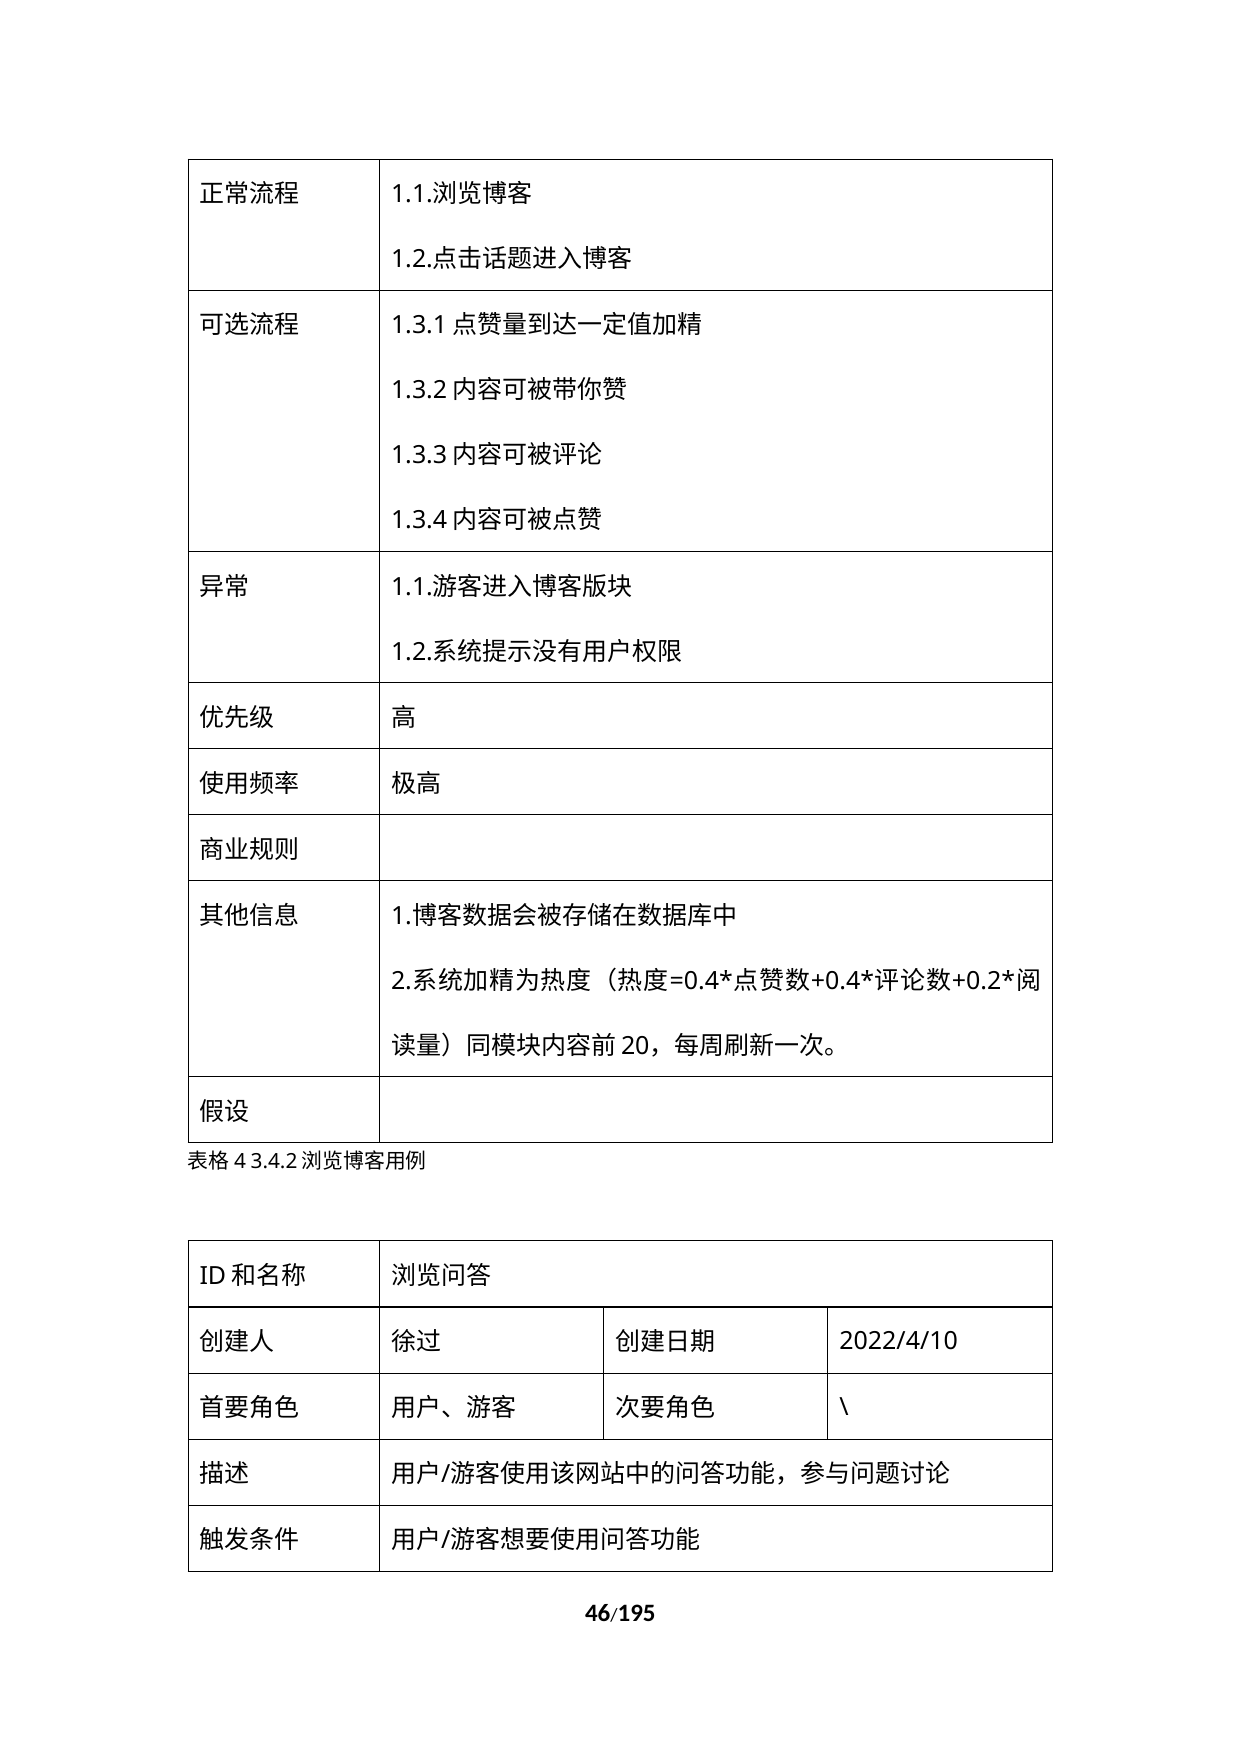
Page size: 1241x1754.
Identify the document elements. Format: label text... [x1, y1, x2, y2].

table_cell 次要角色 [604, 1374, 827, 1438]
table_cell 正常流程 [189, 160, 379, 289]
table_cell 首要角色 [189, 1374, 379, 1438]
table_cell 用户/游客想要使用问答功能 [380, 1506, 1052, 1571]
table_cell [380, 815, 1052, 880]
table_header 浏览问答 [380, 1241, 1052, 1306]
table_cell 可选流程 [189, 291, 379, 551]
table_cell 徐过 [380, 1308, 603, 1372]
table_cell 1.1.浏览博客 1.2.点击话题进入博客 [380, 160, 1052, 289]
table_cell 其他信息 [189, 881, 379, 1076]
table_cell 触发条件 [189, 1506, 379, 1571]
table_cell 用户、游客 [380, 1374, 603, 1438]
table_cell 优先级 [189, 683, 379, 748]
table_cell 用户/游客使用该网站中的问答功能，参与问题讨论 [380, 1440, 1052, 1504]
table_cell 2022/4/10 [828, 1308, 1052, 1372]
text 表格 4 3.4.2浏览博客用例 [187, 1143, 1053, 1175]
table_cell [380, 1077, 1052, 1142]
table_cell 1.博客数据会被存储在数据库中 2.系统加精为热度（热度=0.4*点赞数+0.4*评论数+0.2*阅读量）同模块内容前20，每周刷新一次。 [380, 881, 1052, 1076]
table_cell 描述 [189, 1440, 379, 1504]
table_cell 高 [380, 683, 1052, 748]
table_cell 创建日期 [604, 1308, 827, 1372]
table_header ID和名称 [189, 1241, 379, 1306]
table_cell 创建人 [189, 1308, 379, 1372]
table_cell 异常 [189, 552, 379, 682]
table_cell 假设 [189, 1077, 379, 1142]
table_cell 1.1.游客进入博客版块 1.2.系统提示没有用户权限 [380, 552, 1052, 682]
table_cell 1.3.1点赞量到达一定值加精 1.3.2内容可被带你赞 1.3.3内容可被评论 1.3.4内容可被点赞 [380, 291, 1052, 551]
table_cell 使用频率 [189, 749, 379, 814]
table_cell 极高 [380, 749, 1052, 814]
table_cell 商业规则 [189, 815, 379, 880]
table_cell \ [828, 1374, 1052, 1438]
